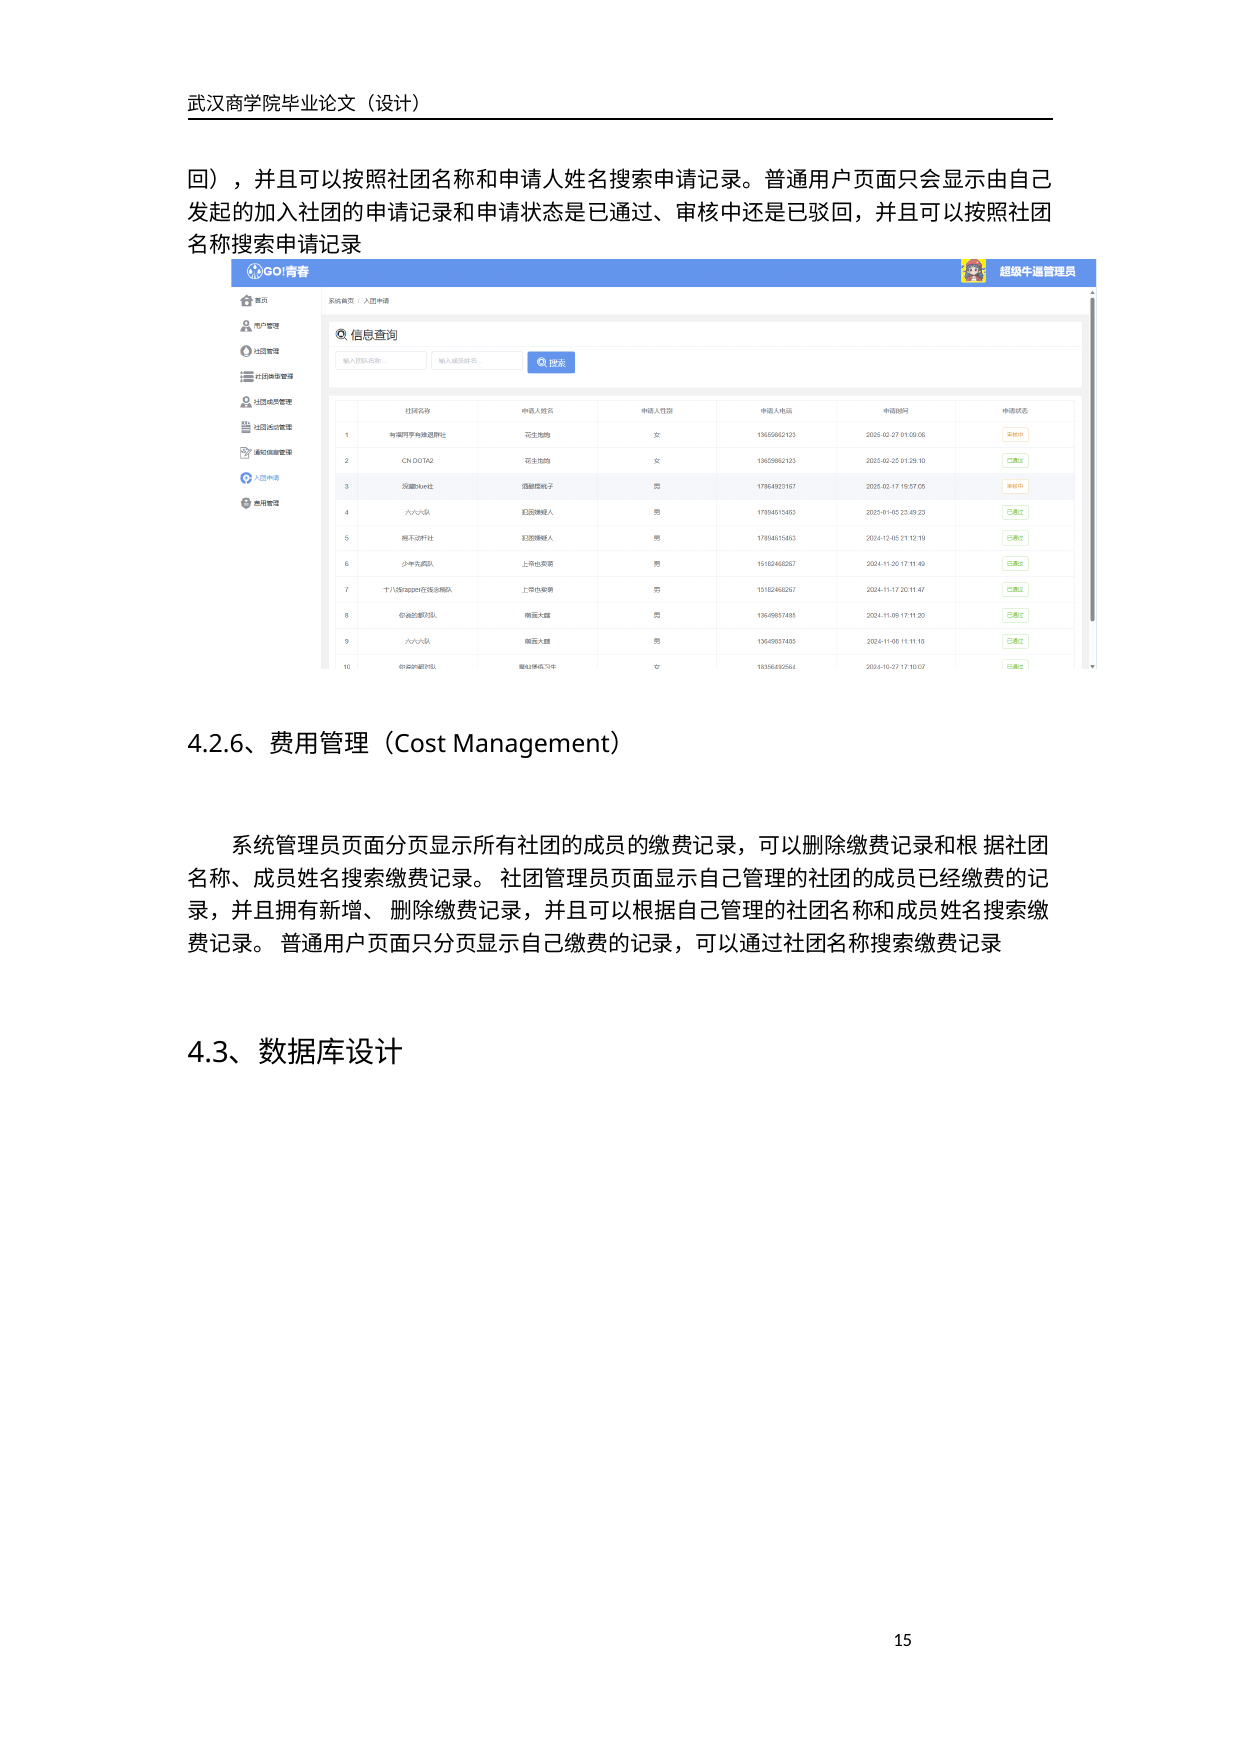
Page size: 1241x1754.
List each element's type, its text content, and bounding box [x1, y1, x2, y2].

subtitle 4.2.6、费用管理（Cost Management） [187, 709, 1053, 774]
text 系统管理员页面分页显示所有社团的成员的缴费记录，可以删除缴费记录和根 据社团名称、成员姓名搜索缴费记录。 社团管理员页面显示自己管理的社团的成员已经缴费的记录，并且拥有新增、 删除缴费记录，并且可以根据自己管理的社团名称和成员姓名搜索缴费记录。 普通用户页面只分页显示自己缴费的记录，可以通过社团名称搜索缴费记录 [187, 828, 1053, 958]
picture [231, 259, 1097, 669]
subtitle 4.3、数据库设计 [187, 1017, 1053, 1082]
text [187, 162, 1053, 259]
